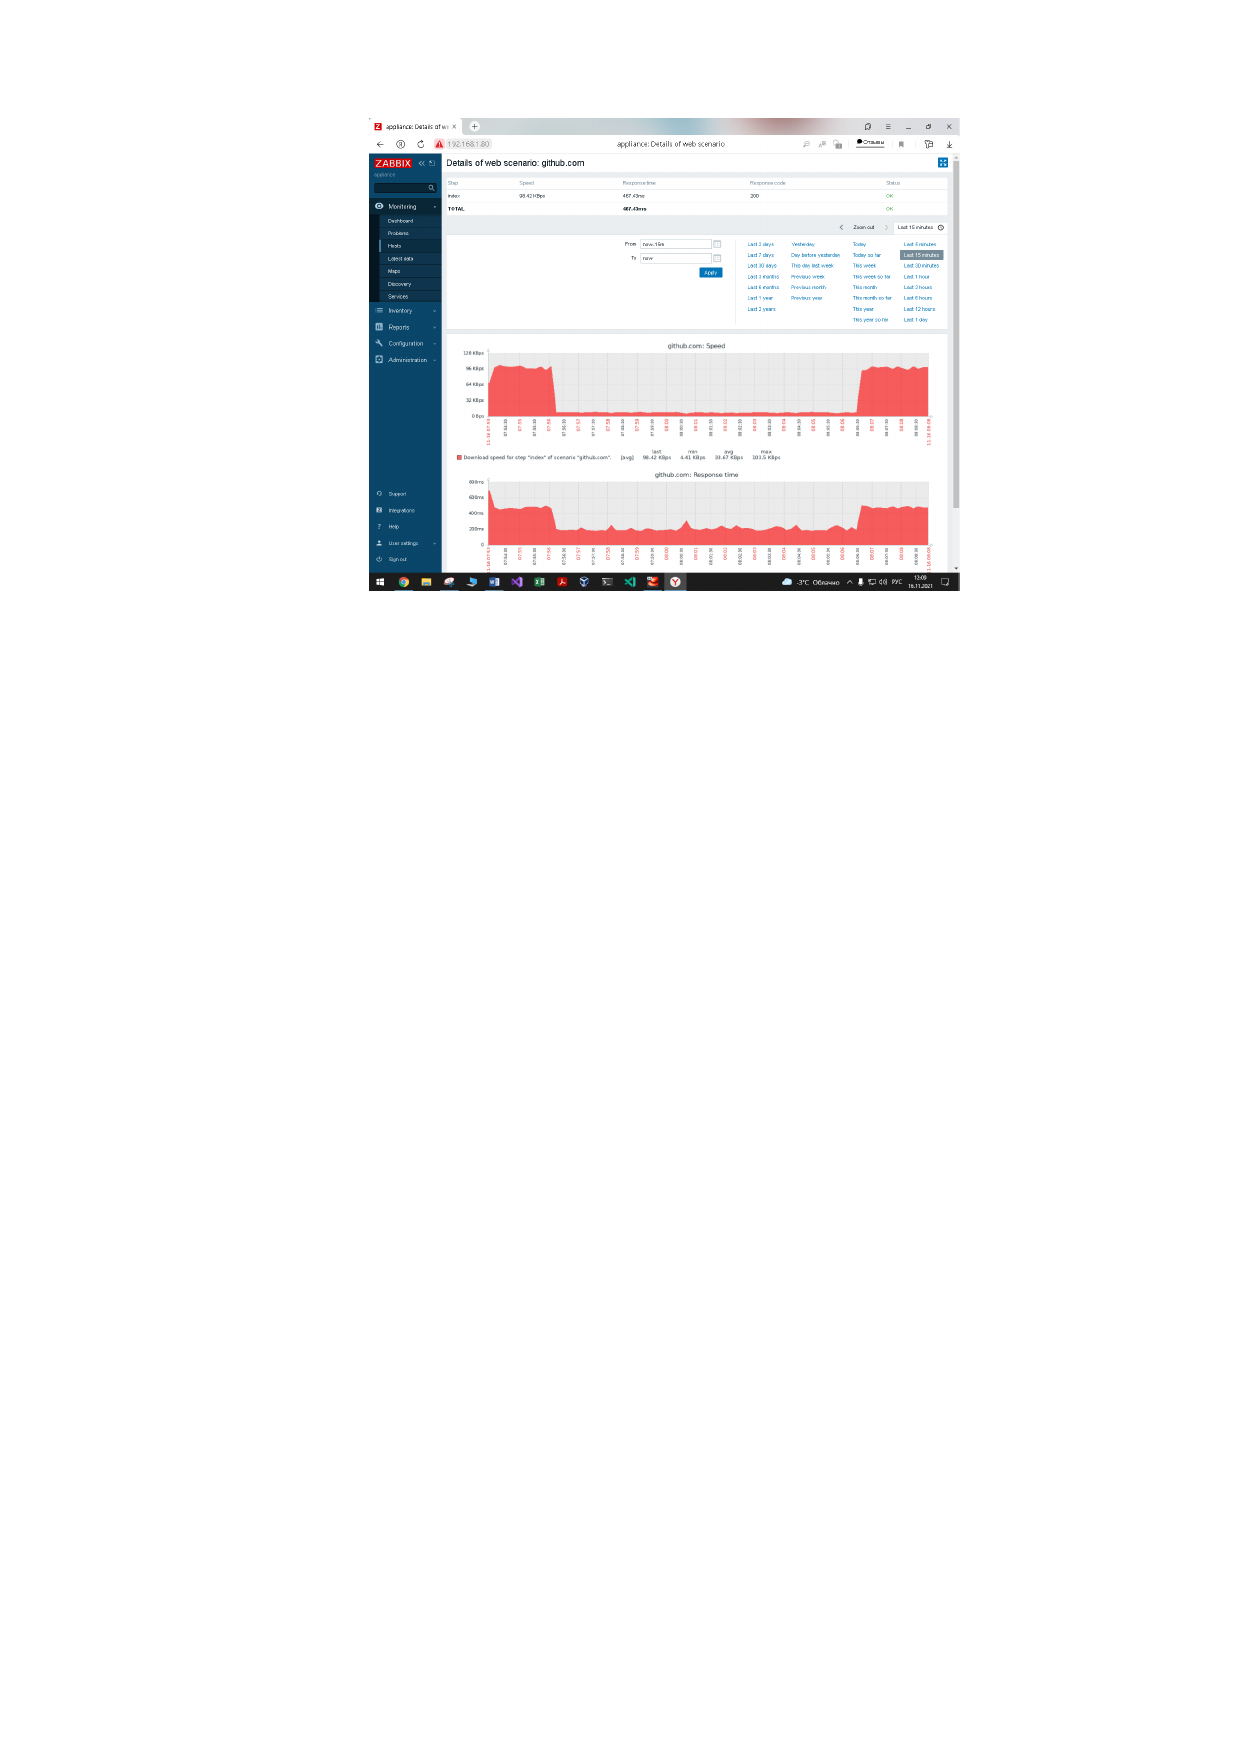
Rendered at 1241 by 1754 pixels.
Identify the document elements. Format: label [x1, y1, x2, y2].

picture [369, 118, 960, 591]
